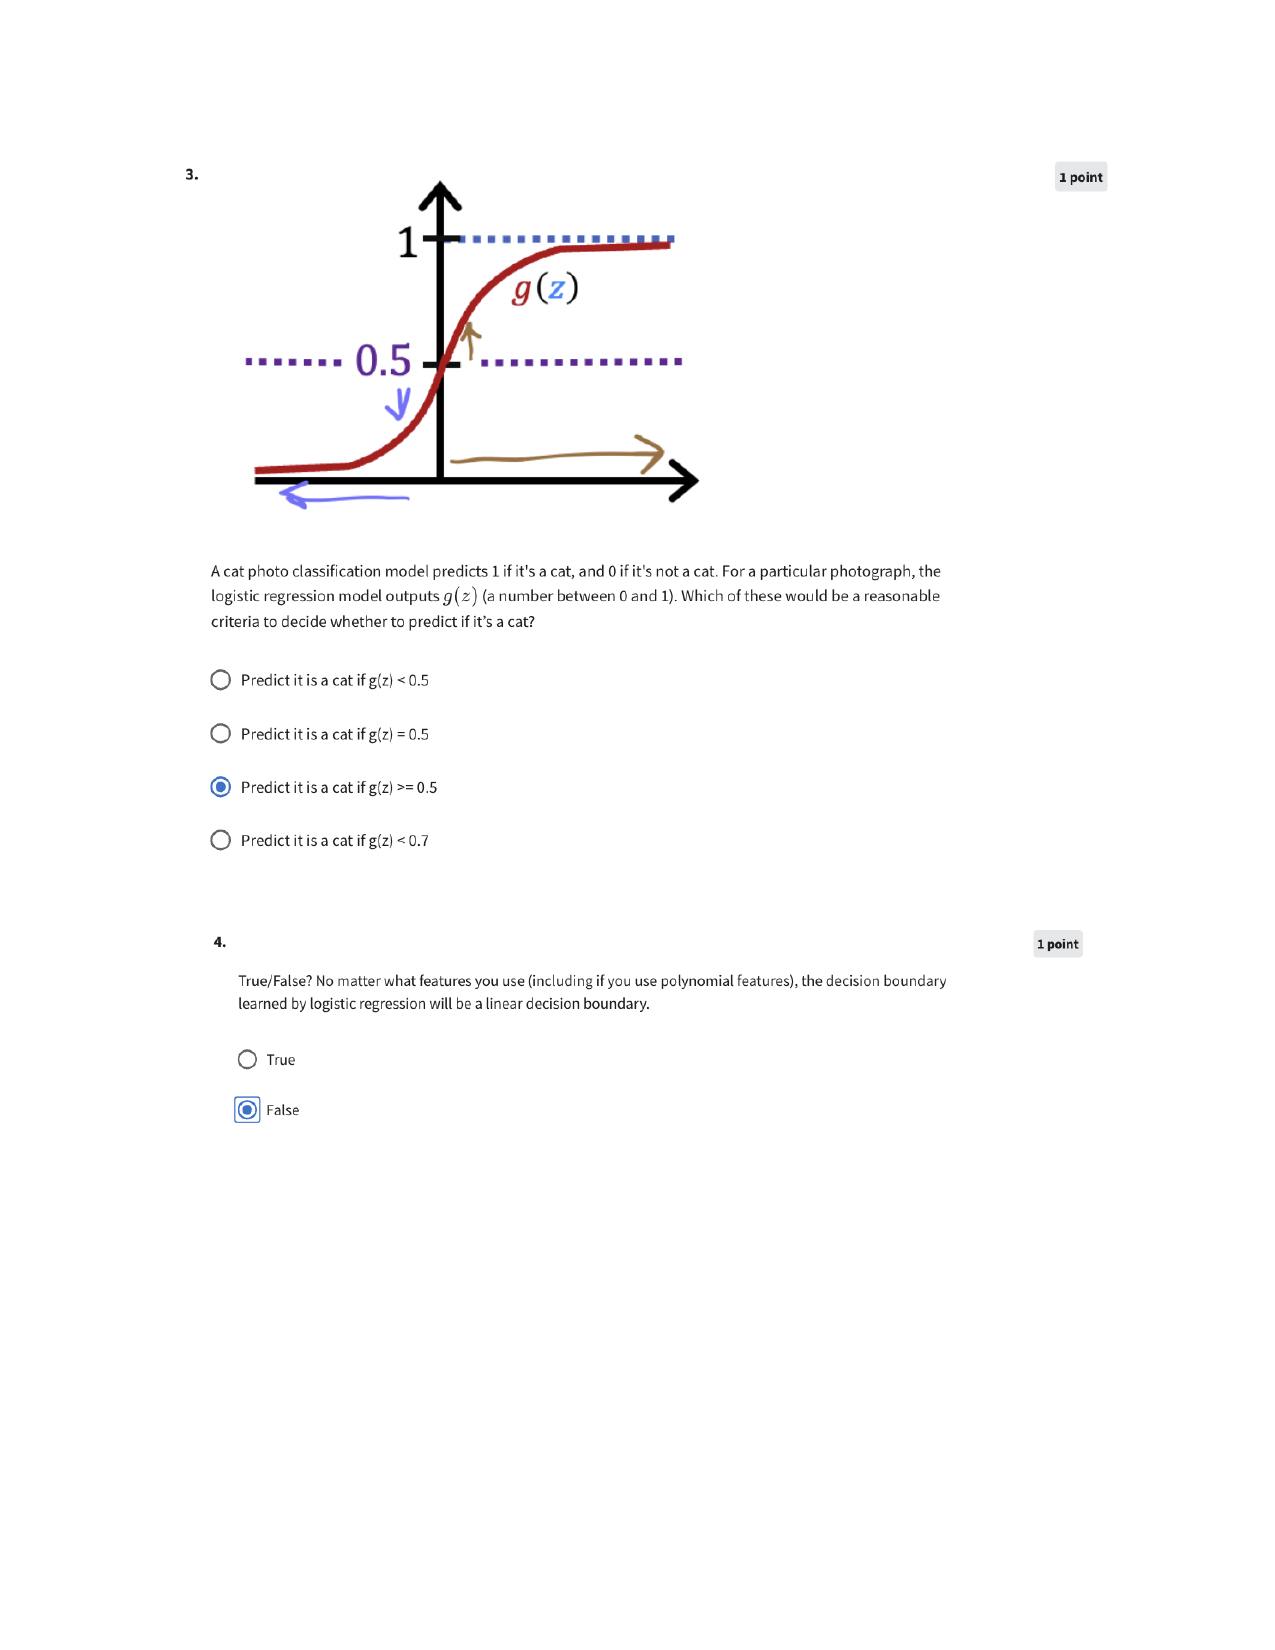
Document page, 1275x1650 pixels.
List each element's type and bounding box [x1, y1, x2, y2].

picture [150, 906, 1125, 1136]
picture [150, 150, 1125, 902]
